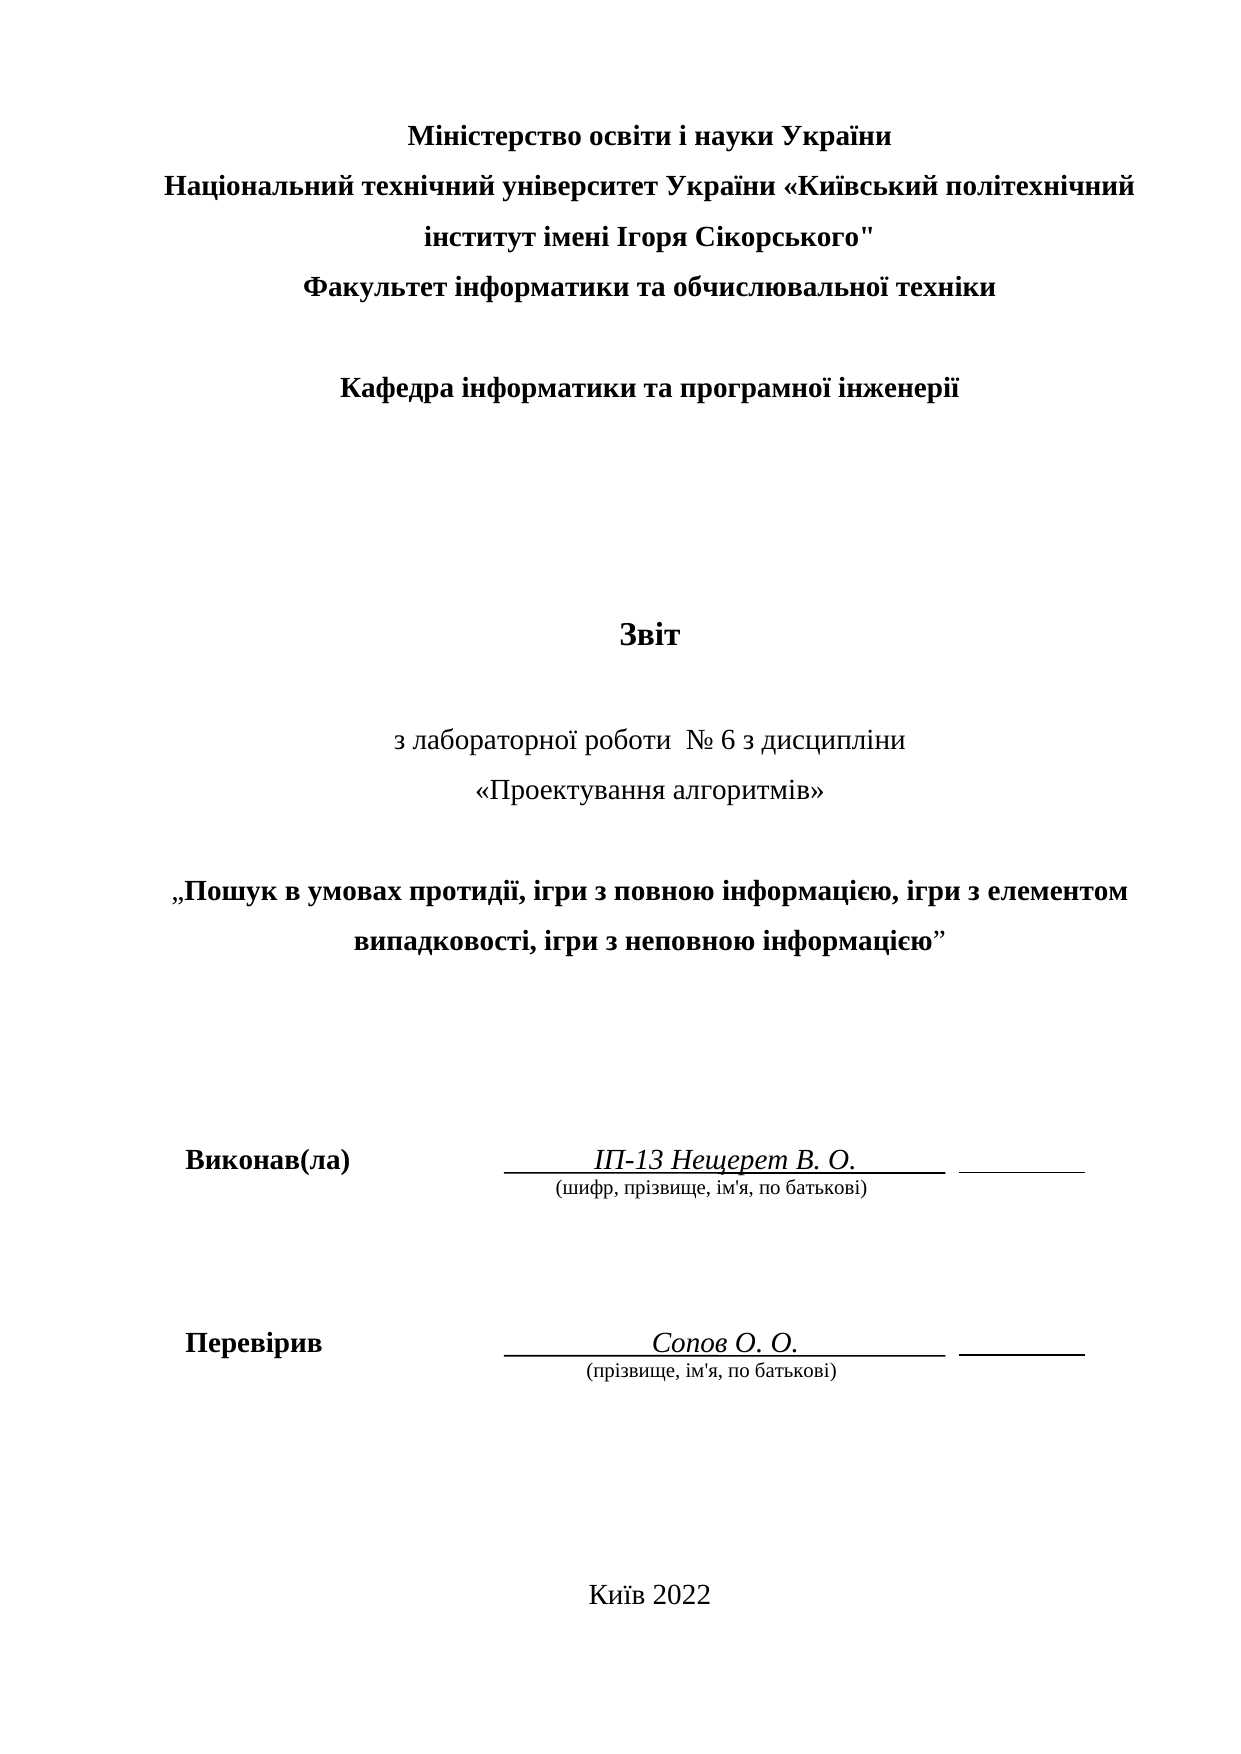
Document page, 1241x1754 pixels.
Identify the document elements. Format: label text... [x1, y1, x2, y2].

text Міністерство освіти і науки України [148, 118, 1152, 152]
text Кафедра інформатики та програмної інженерії [148, 370, 1152, 403]
text «Проектування алгоритмів» [148, 772, 1152, 806]
text Київ 2022 [148, 1577, 1152, 1611]
text „Пошук в умовах протидії, ігри з повною інформацією, ігри з елементом випадковості, ігри з неповною інформацією” [148, 873, 1152, 957]
text Звіт [148, 614, 1152, 652]
text Національний технічний університет України «Київський політехнічний інститут імені Ігоря Сікорського" [148, 168, 1152, 252]
text Факультет інформатики та обчислювальної техніки [148, 269, 1152, 303]
text з лабораторної роботи № 6 з дисципліни [148, 722, 1152, 755]
